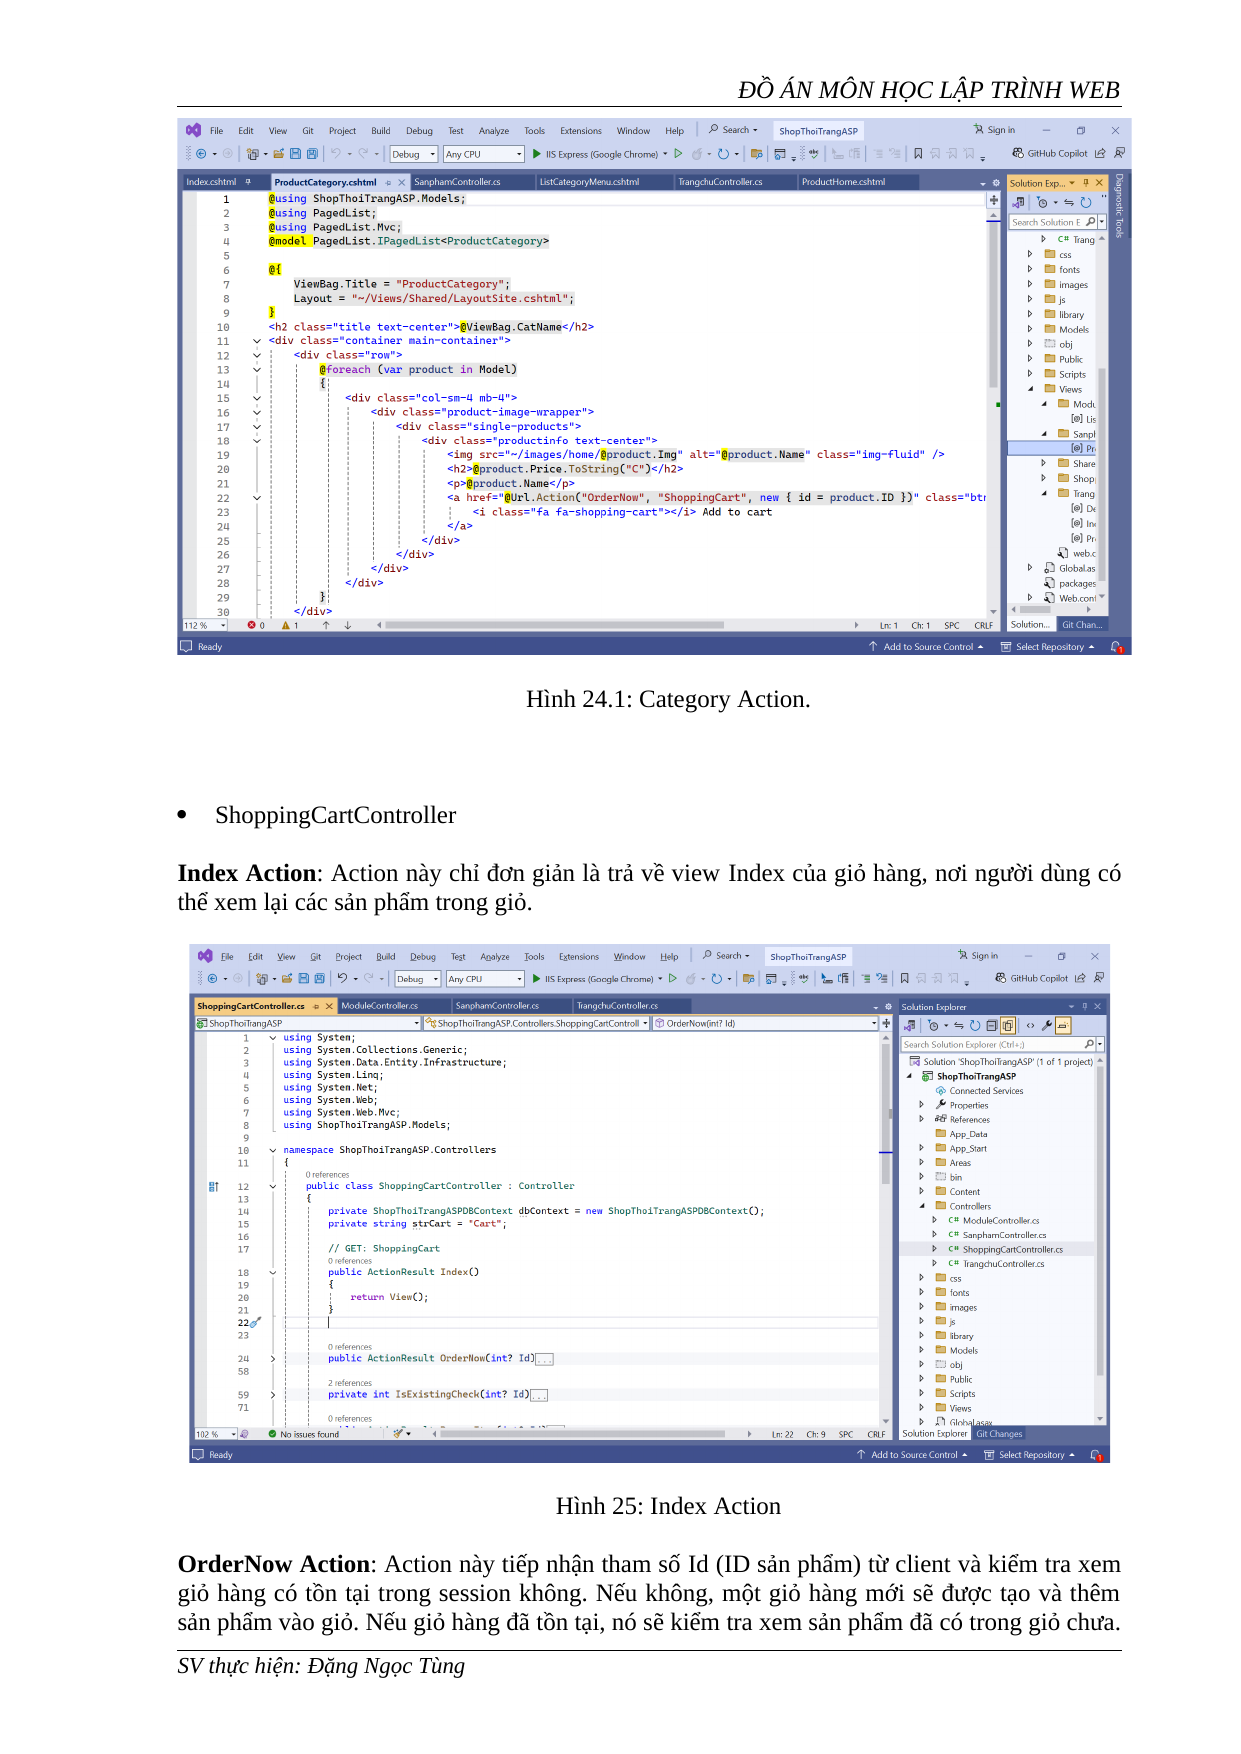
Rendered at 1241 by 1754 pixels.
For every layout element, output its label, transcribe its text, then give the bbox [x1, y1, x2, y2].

list ShoppingCartController [177, 800, 1122, 829]
picture [177, 118, 1132, 655]
text Hình 25: Index Action [215, 1491, 1122, 1520]
picture [189, 944, 1110, 1463]
text Hình 24.1: Category Action. [215, 684, 1122, 713]
text Index Action: Action này chỉ đơn giản là trả về view Index của giỏ hàng, nơi người dùng có thể xem lại các sản phẩm trong giỏ. [177, 858, 1122, 915]
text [177, 1549, 1122, 1636]
